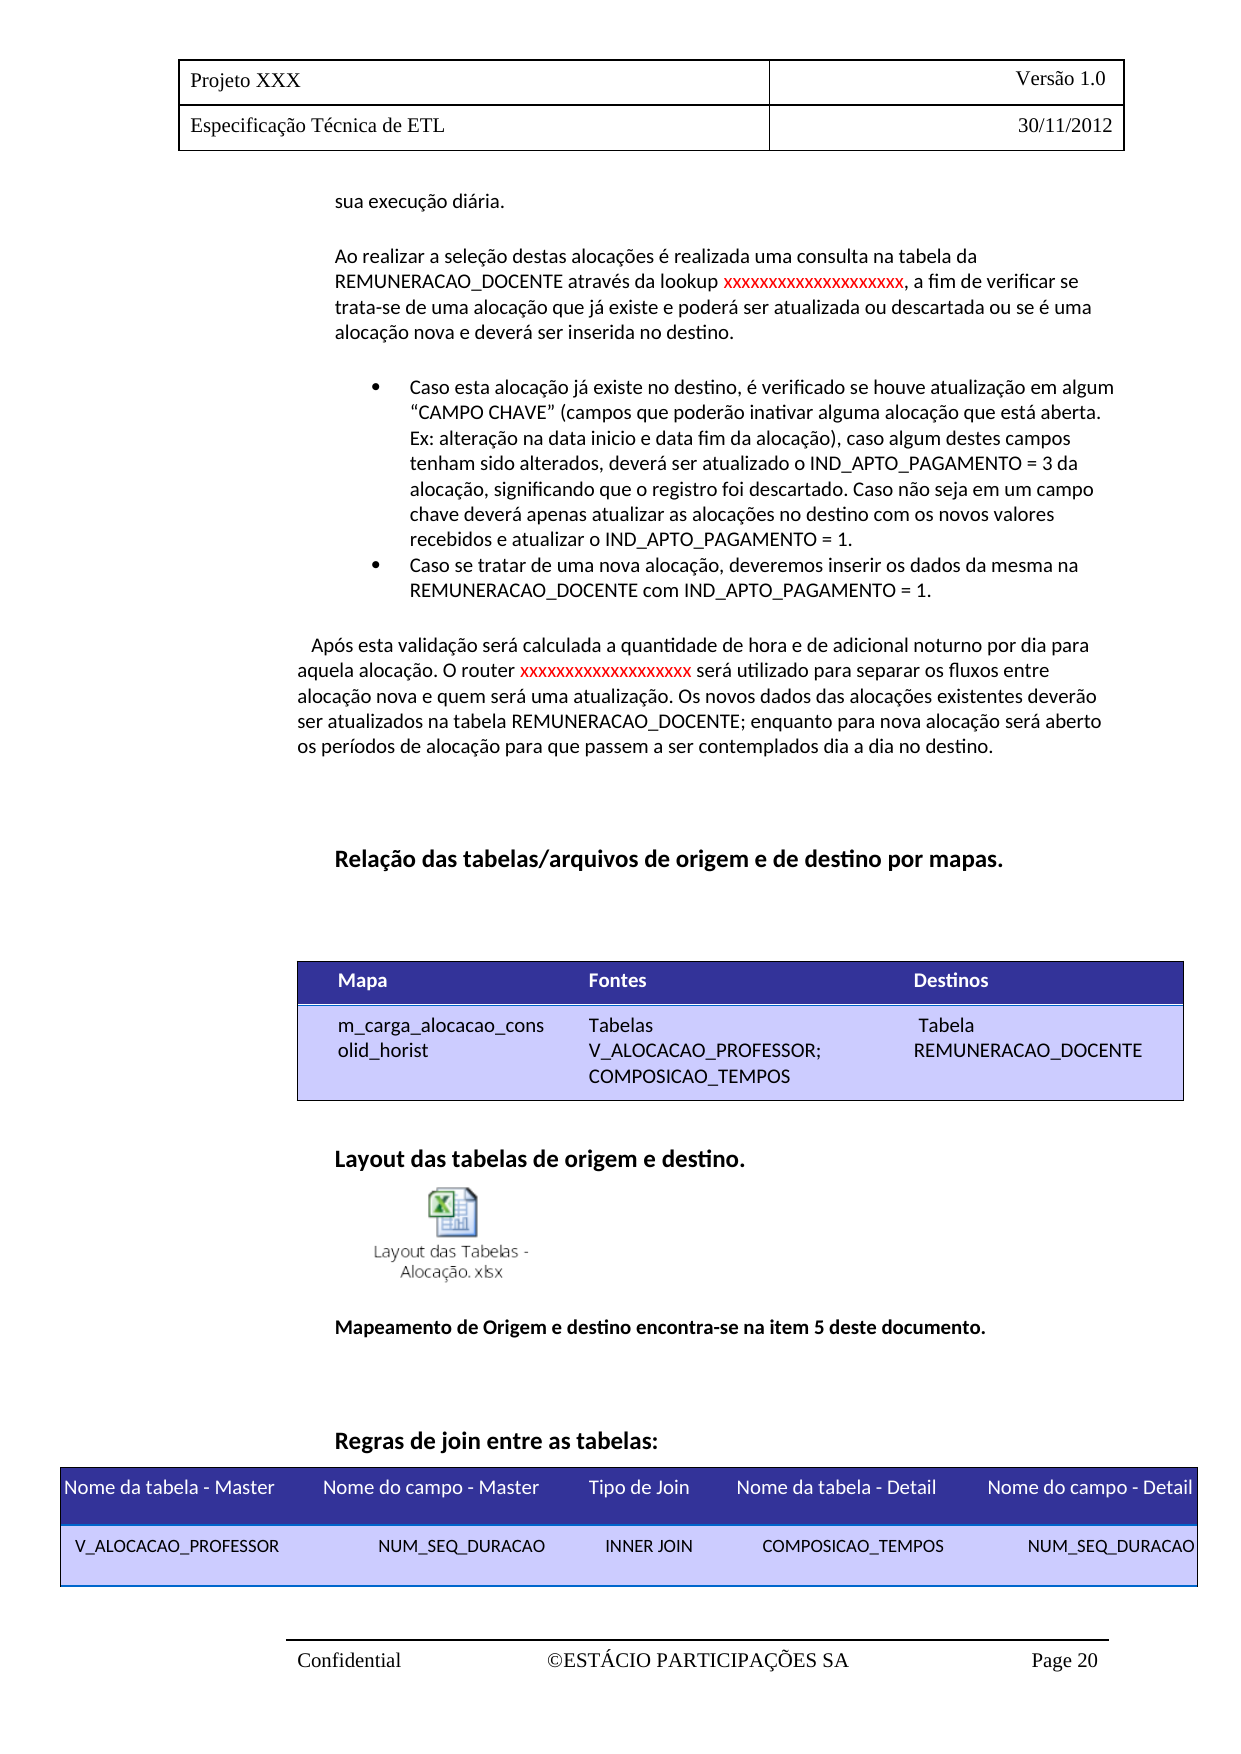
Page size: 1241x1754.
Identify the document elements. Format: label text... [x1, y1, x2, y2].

list Caso esta alocação já existe no destino, é verificado se houve atualização em algum “CAMPO CHAVE” (campos que poderão inativar alguma alocação que está aberta. Ex: alteração na data inicio e data fim da alocação), caso algum destes campos tenham sido alterados, deverá ser atualizado o IND_APTO_PAGAMENTO = 3 da alocação, significando que o registro foi descartado. Caso não seja em um campo chave deverá apenas atualizar as alocações no destino com os novos valores recebidos e atualizar o IND_APTO_PAGAMENTO = 1. [372, 374, 1120, 552]
table_cell m_carga_alocacao_consolid_horist [298, 1006, 548, 1100]
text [334, 189, 1120, 214]
text Regras de join entre as tabelas: [334, 1425, 1120, 1455]
table_header Nome da tabela - Master [61, 1468, 282, 1524]
table_cell COMPOSICAO_TEMPOS [696, 1526, 947, 1585]
table_header Nome do campo - Detail [947, 1468, 1197, 1524]
table_header Destinos [873, 962, 1183, 1004]
text Após esta validação será calculada a quantidade de hora e de adicional noturno por dia para aquela alocação. O router xxxxxxxxxxxxxxxxxxx será utilizado para separar os fluxos entre alocação nova e quem será uma atualização. Os novos dados das alocações existentes deverão ser atualizados na tabela REMUNERACAO_DOCENTE; enquanto para nova alocação será aberto os períodos de alocação para que passem a ser contemplados dia a dia no destino. [297, 632, 1120, 759]
table_header Nome do campo - Master [282, 1468, 548, 1524]
table_cell NUM_SEQ_DURACAO [947, 1526, 1197, 1585]
text Relação das tabelas/arquivos de origem e de destino por mapas. [334, 843, 1120, 873]
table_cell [61, 1526, 282, 1585]
table_cell Tabela REMUNERACAO_DOCENTE [873, 1006, 1183, 1100]
table_header Tipo de Join [548, 1468, 696, 1524]
table_header Nome da tabela - Detail [696, 1468, 947, 1524]
text Mapeamento de Origem e destino encontra-se na item 5 deste documento. [334, 1314, 1120, 1339]
table_header Fontes [548, 962, 873, 1004]
text Ao realizar a seleção destas alocações é realizada uma consulta na tabela da REMUNERACAO_DOCENTE através da lookup xxxxxxxxxxxxxxxxxxxx, a fim de verificar se trata-se de uma alocação que já existe e poderá ser atualizada ou descartada ou se é uma alocação nova e deverá ser inserida no destino. [334, 243, 1120, 345]
text Layout das tabelas de origem e destino. [334, 1144, 1120, 1174]
table_cell NUM_SEQ_DURACAO [282, 1526, 548, 1585]
table_cell Tabelas V_ALOCACAO_PROFESSOR; COMPOSICAO_TEMPOS [548, 1006, 873, 1100]
table_header Mapa [298, 962, 548, 1004]
table_cell INNER JOIN [548, 1526, 696, 1585]
list Caso se tratar de uma nova alocação, deveremos inserir os dados da mesma na REMUNERACAO_DOCENTE com IND_APTO_PAGAMENTO = 1. [372, 552, 1120, 603]
